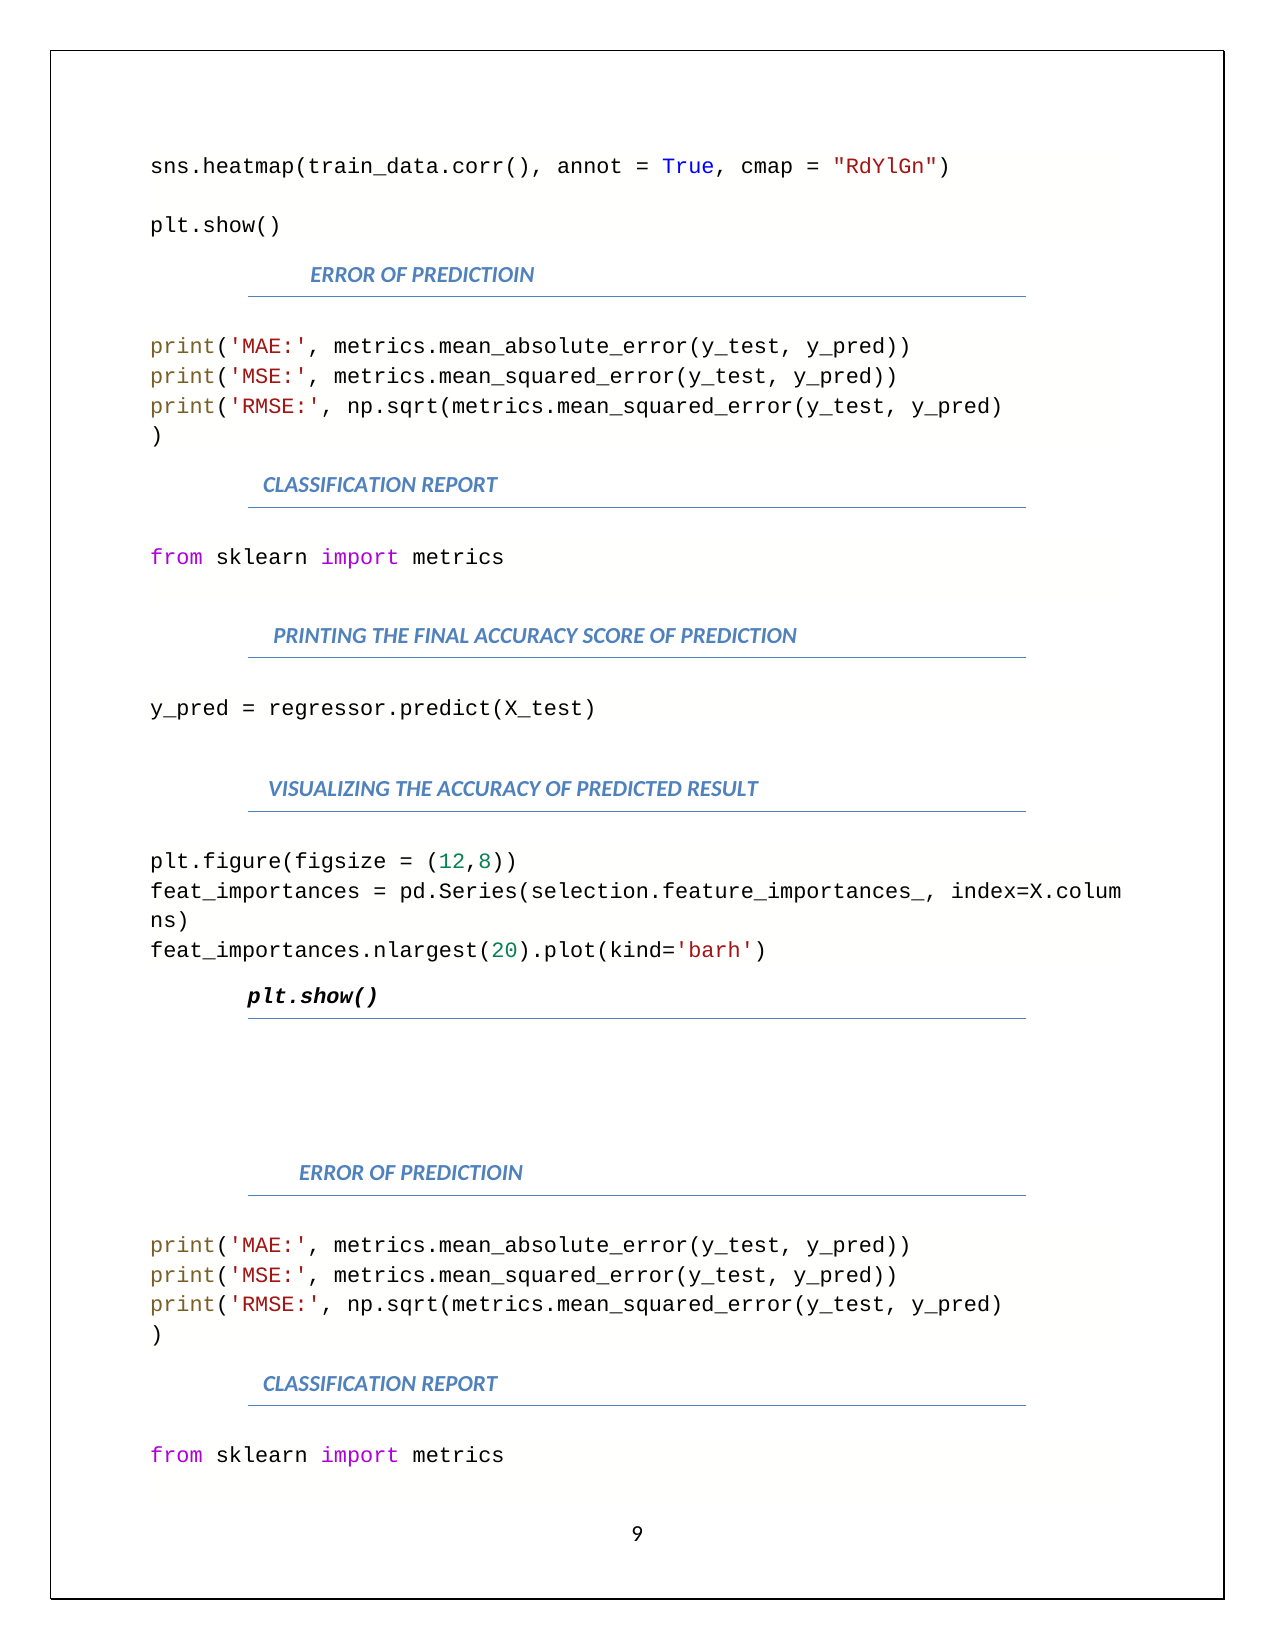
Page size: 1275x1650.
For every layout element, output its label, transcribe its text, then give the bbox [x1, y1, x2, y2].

text from sklearn import metrics [150, 541, 1124, 571]
text sns.heatmap(train_data.corr(), annot = True, cmap = "RdYlGn") [150, 150, 1124, 180]
text feat_importances.nlargest(20).plot(kind='barh') [150, 934, 1124, 964]
text print('MAE:', metrics.mean_absolute_error(y_test, y_pred)) [150, 1229, 1124, 1259]
text plt.figure(figsize = (12,8)) [150, 845, 1124, 875]
text print('MSE:', metrics.mean_squared_error(y_test, y_pred)) [150, 1259, 1124, 1289]
text CLASSIFICATION REPORT [247, 470, 1026, 508]
text feat_importances = pd.Series(selection.feature_importances_, index=X.columns) [150, 875, 1124, 934]
text y_pred = regressor.predict(X_test) [150, 692, 1124, 722]
text CLASSIFICATION REPORT [247, 1369, 1026, 1406]
text from sklearn import metrics [150, 1439, 1124, 1469]
text PRINTING THE FINAL ACCURACY SCORE OF PREDICTION [247, 621, 1026, 658]
text print('RMSE:', np.sqrt(metrics.mean_squared_error(y_test, y_pred) [150, 1289, 1124, 1318]
text print('MAE:', metrics.mean_absolute_error(y_test, y_pred)) [150, 331, 1124, 360]
text VISUALIZING THE ACCURACY OF PREDICTED RESULT [247, 774, 1026, 812]
text print('MSE:', metrics.mean_squared_error(y_test, y_pred)) [150, 360, 1124, 390]
text plt.show() [247, 985, 1026, 1019]
text plt.show() [150, 209, 1124, 239]
text ) [150, 420, 1124, 449]
text print('RMSE:', np.sqrt(metrics.mean_squared_error(y_test, y_pred) [150, 390, 1124, 420]
text ERROR OF PREDICTIOIN [247, 1158, 1026, 1196]
text ERROR OF PREDICTIOIN [247, 260, 1026, 297]
text ) [150, 1318, 1124, 1348]
